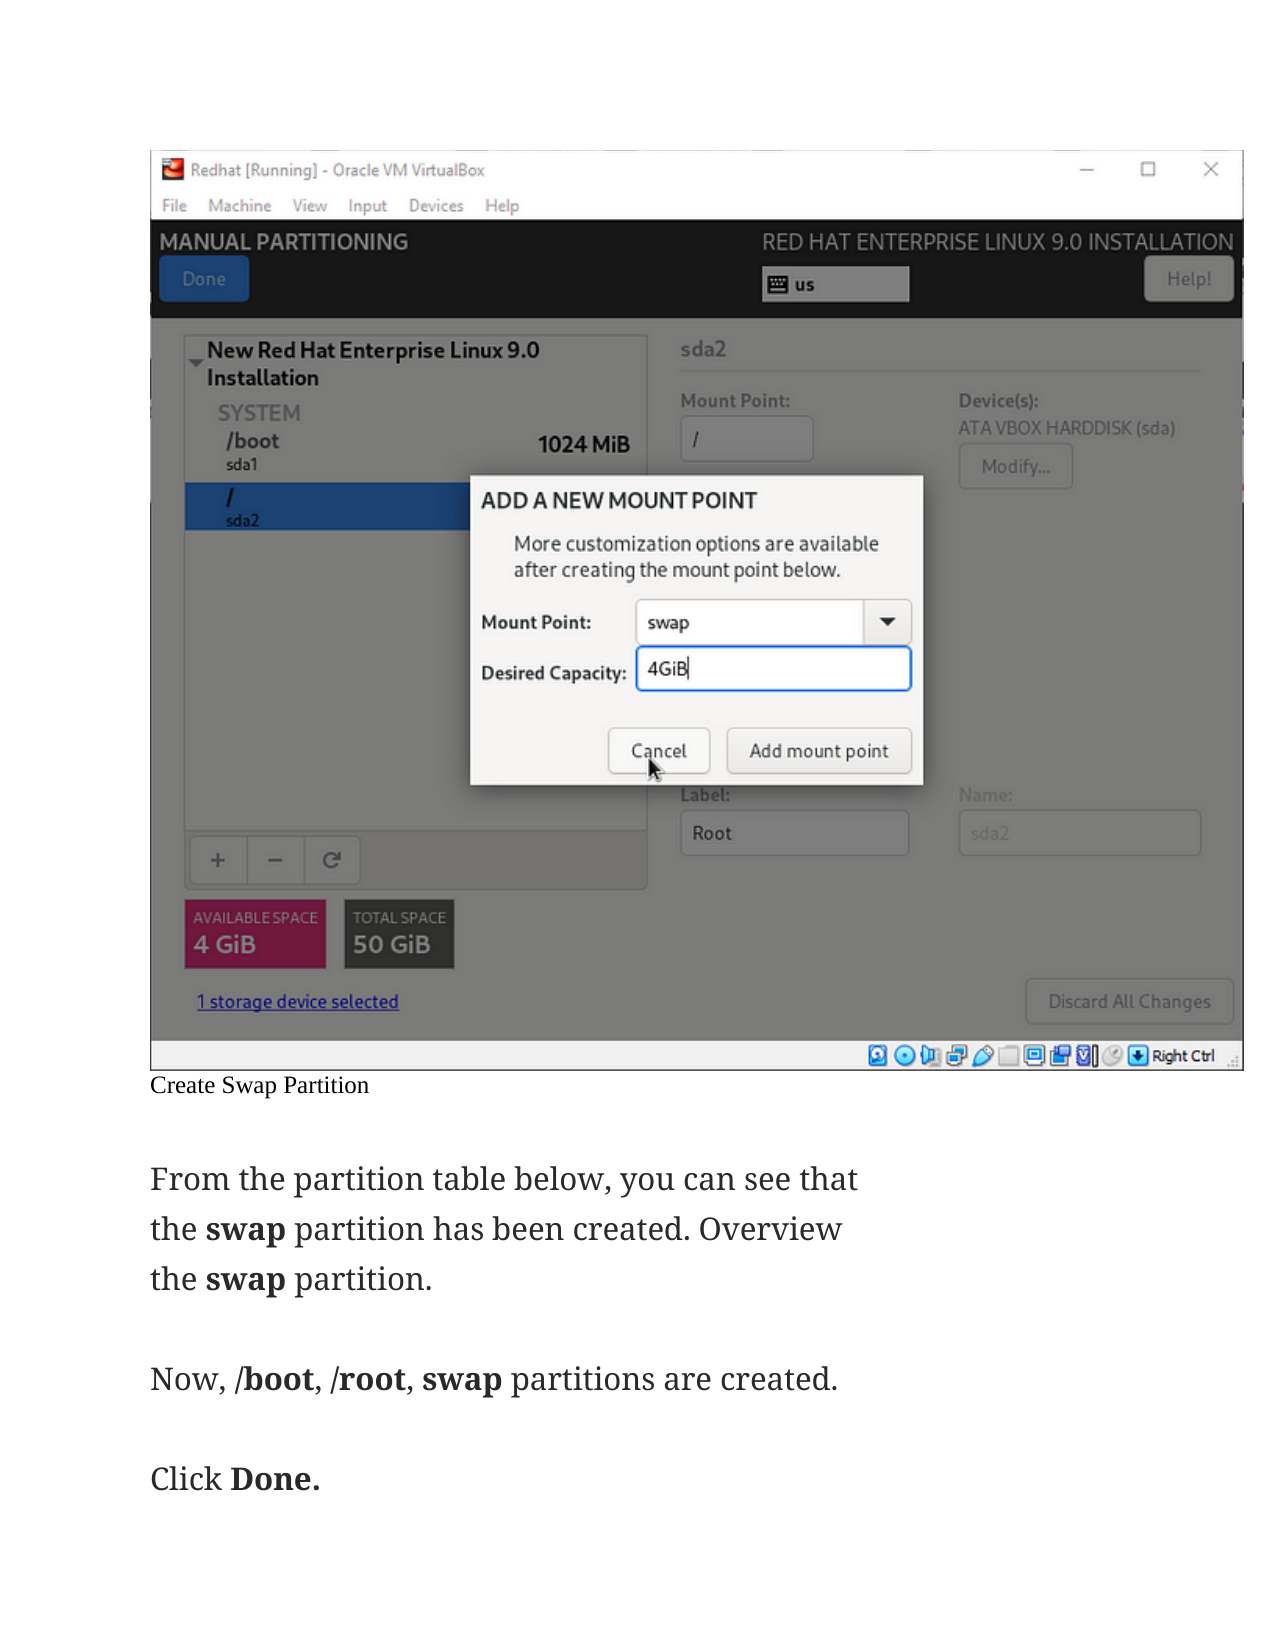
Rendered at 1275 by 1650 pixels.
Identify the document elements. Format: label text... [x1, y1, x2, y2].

text Now, /boot, /root, swap partitions are created. [150, 1349, 1125, 1399]
text Click Done. [150, 1449, 1125, 1499]
text Create Swap Partition [150, 1071, 1125, 1099]
text From the partition table below, you can see that the swap partition has been created. Overview the swap partition. [150, 1149, 1125, 1299]
picture [150, 150, 1244, 1071]
